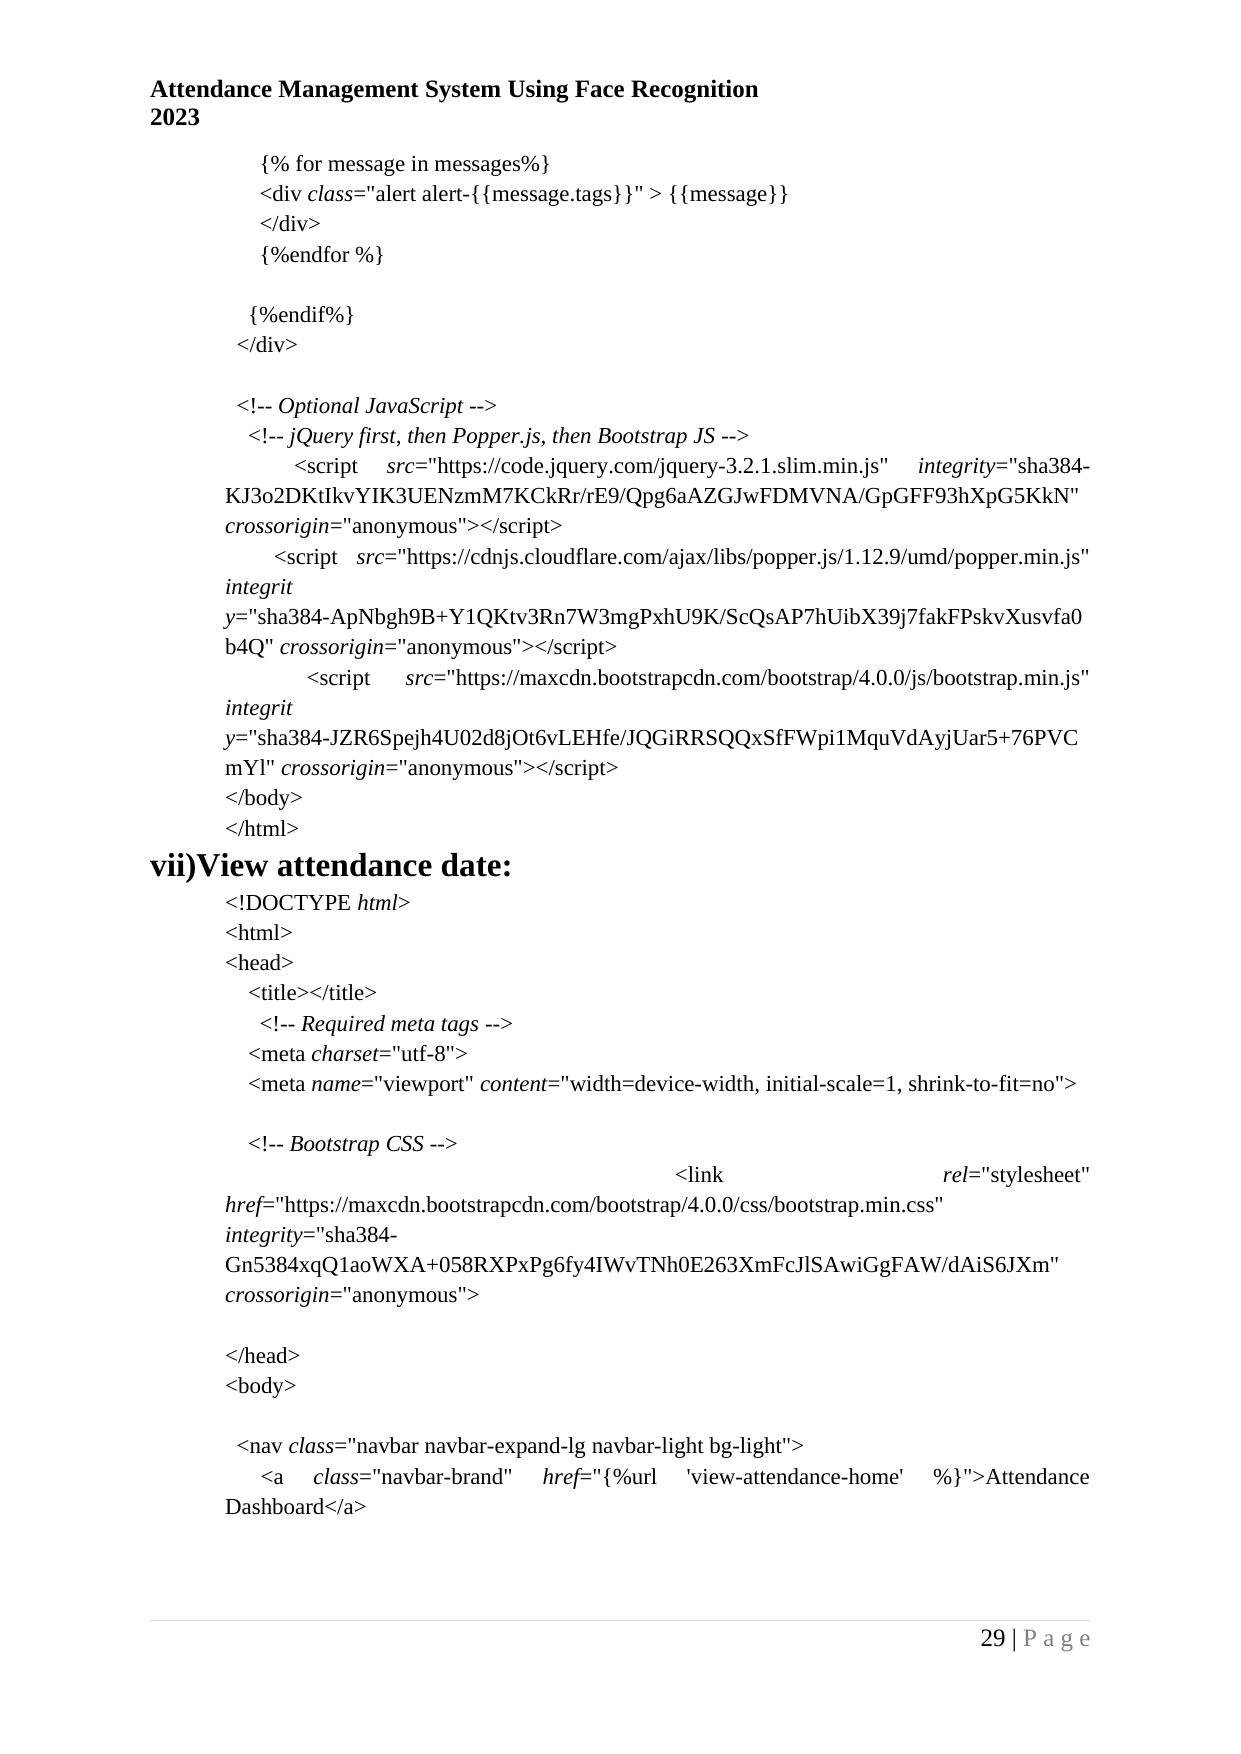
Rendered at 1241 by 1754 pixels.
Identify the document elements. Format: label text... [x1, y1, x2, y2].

text <body> [225, 1372, 1090, 1398]
text <script src="https://cdnjs.cloudflare.com/ajax/libs/popper.js/1.12.9/umd/popper.min.js" integrity="sha384-ApNbgh9B+Y1QKtv3Rn7W3mgPxhU9K/ScQsAP7hUibX39j7fakFPskvXusvfa0b4Q" crossorigin="anonymous"></script> [225, 543, 1090, 660]
text </head> [225, 1342, 1090, 1368]
text </div> [225, 331, 1090, 358]
text <!-- Required meta tags --> [225, 1010, 1090, 1036]
text <meta name="viewport" content="width=device-width, initial-scale=1, shrink-to-fit=no"> [225, 1070, 1090, 1096]
text <script src="https://maxcdn.bootstrapcdn.com/bootstrap/4.0.0/js/bootstrap.min.js" integrity="sha384-JZR6Spejh4U02d8jOt6vLEHfe/JQGiRRSQQxSfFWpi1MquVdAyjUar5+76PVCmYl" crossorigin="anonymous"></script> [225, 663, 1090, 781]
text <link rel="stylesheet" href="https://maxcdn.bootstrapcdn.com/bootstrap/4.0.0/css/bootstrap.min.css" integrity="sha384-Gn5384xqQ1aoWXA+058RXPxPg6fy4IWvTNh0E263XmFcJlSAwiGgFAW/dAiS6JXm" crossorigin="anonymous"> [225, 1161, 1090, 1308]
text <title></title> [225, 979, 1090, 1006]
text <div class="alert alert-{{message.tags}}" > {{message}} [225, 180, 1090, 207]
text {% for message in messages%} [225, 150, 1090, 176]
text <a class="navbar-brand" href="{%url 'view-attendance-home' %}">Attendance Dashboard</a> [225, 1463, 1090, 1519]
text <meta charset="utf-8"> [225, 1040, 1090, 1066]
text <html> [225, 919, 1090, 945]
text <nav class="navbar navbar-expand-lg navbar-light bg-light"> [225, 1433, 1090, 1459]
text <head> [225, 949, 1090, 976]
text <!-- Bootstrap CSS --> [225, 1131, 1090, 1157]
text {%endif%} [225, 301, 1090, 327]
text <!-- Optional JavaScript --> [225, 392, 1090, 418]
text </html> [225, 814, 1090, 841]
text <script src="https://code.jquery.com/jquery-3.2.1.slim.min.js" integrity="sha384-KJ3o2DKtIkvYIK3UENzmM7KCkRr/rE9/Qpg6aAZGJwFDMVNA/GpGFF93hXpG5KkN" crossorigin="anonymous"></script> [225, 452, 1090, 539]
text <!-- jQuery first, then Popper.js, then Bootstrap JS --> [225, 422, 1090, 448]
text </div> [225, 210, 1090, 237]
text <!DOCTYPE html> [225, 889, 1090, 915]
text vii)View attendance date: [150, 845, 1090, 883]
text </body> [225, 784, 1090, 811]
text {%endfor %} [225, 241, 1090, 267]
